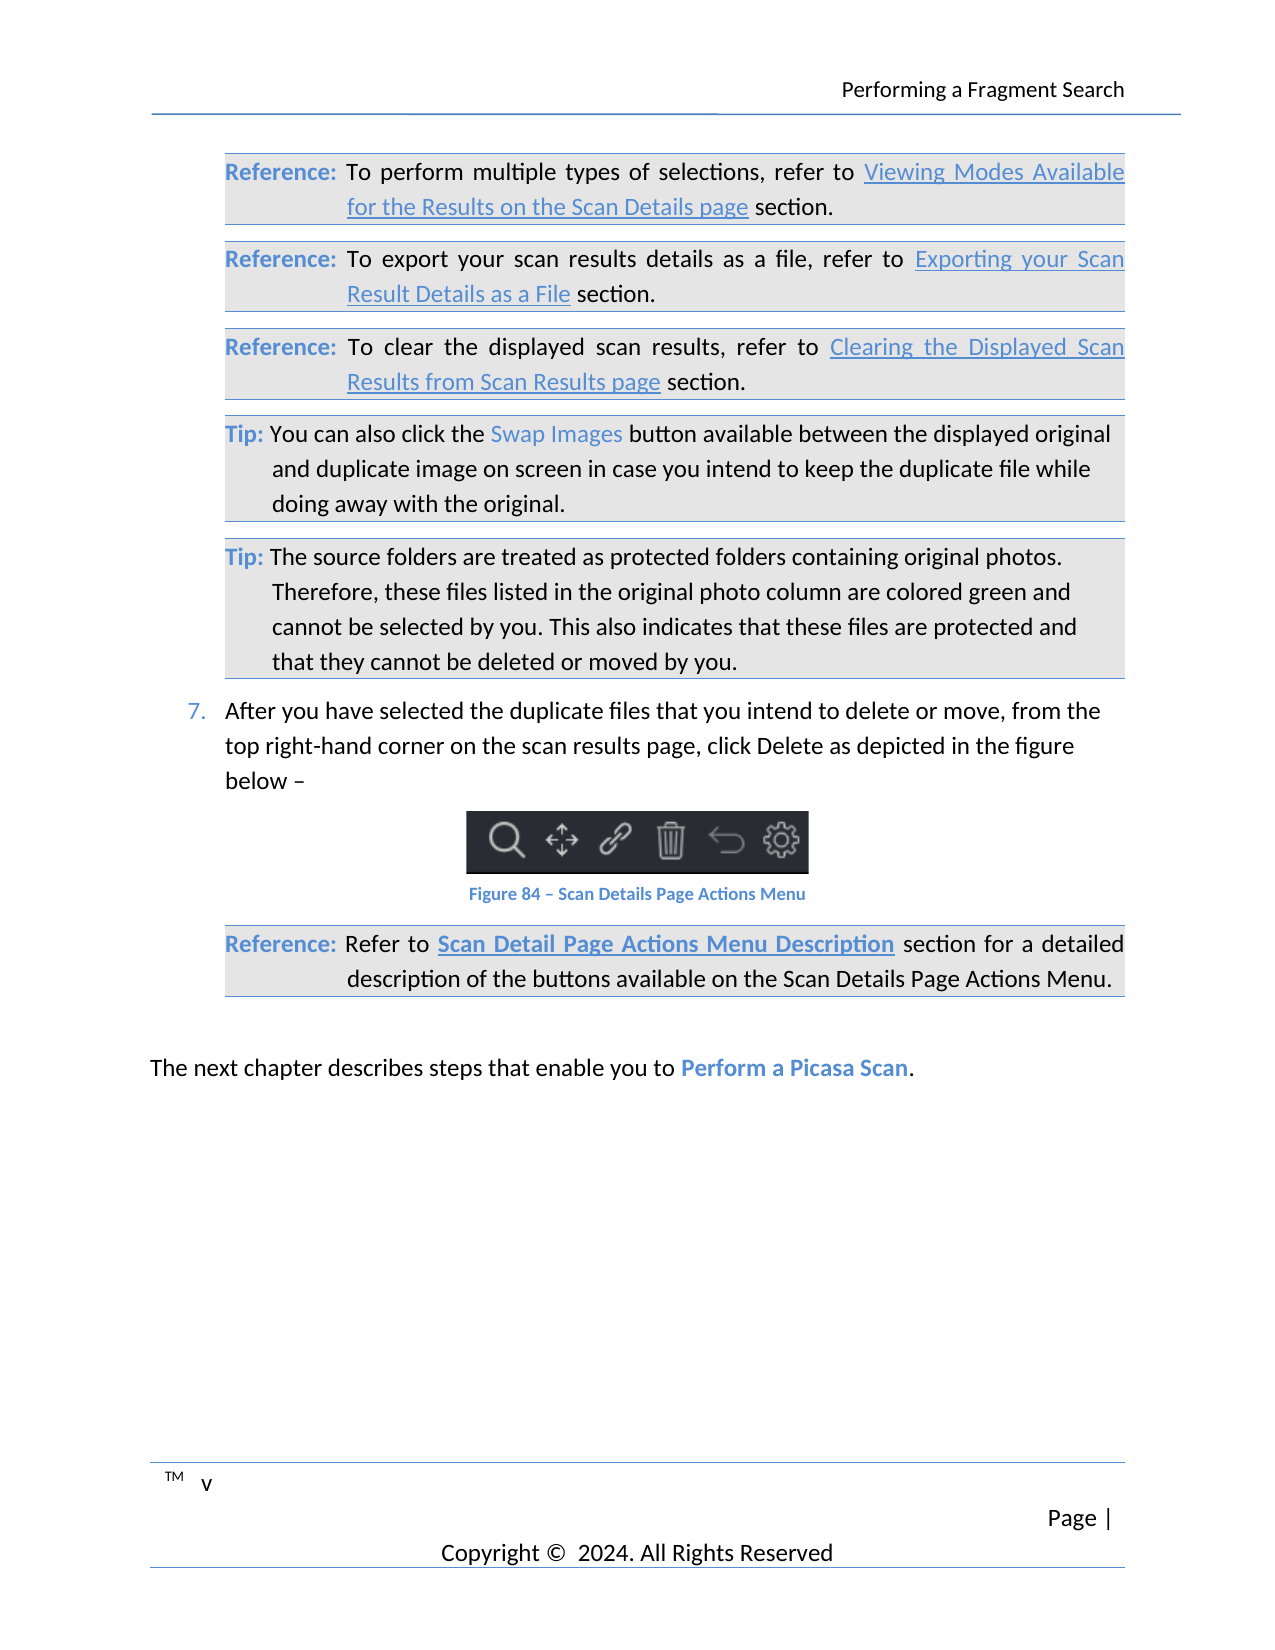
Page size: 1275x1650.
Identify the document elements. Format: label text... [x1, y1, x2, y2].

list After you have selected the duplicate files that you intend to delete or move, from the top right-hand corner on the scan results page, click Delete as depicted in the figure below – [187, 695, 1125, 796]
text Tip: The source folders are treated as protected folders containing original photos. Therefore, these files listed in the original photo column are colored green and cannot be selected by you. This also indicates that these files are protected and that they cannot be deleted or moved by you. [225, 539, 1125, 678]
text Reference: Refer to Scan Detail Page Actions Menu Description section for a detailed description of the buttons available on the Scan Details Page Actions Menu. [225, 926, 1125, 996]
picture [466, 811, 809, 874]
text The next chapter describes steps that enable you to Perform a Picasa Scan. [150, 1052, 1125, 1082]
text Reference: To perform multiple types of selections, refer to Viewing Modes Available for the Results on the Scan Details page section. [225, 154, 1125, 224]
text Figure 84 – Scan Details Page Actions Menu [150, 882, 1125, 905]
text Reference: To clear the displayed scan results, refer to Clearing the Displayed Scan Results from Scan Results page section. [225, 329, 1125, 399]
text Reference: To export your scan results details as a file, refer to Exporting your Scan Result Details as a File section. [225, 242, 1125, 311]
text Tip: You can also click the Swap Images button available between the displayed original and duplicate image on screen in case you intend to keep the duplicate file while doing away with the original. [225, 416, 1125, 521]
